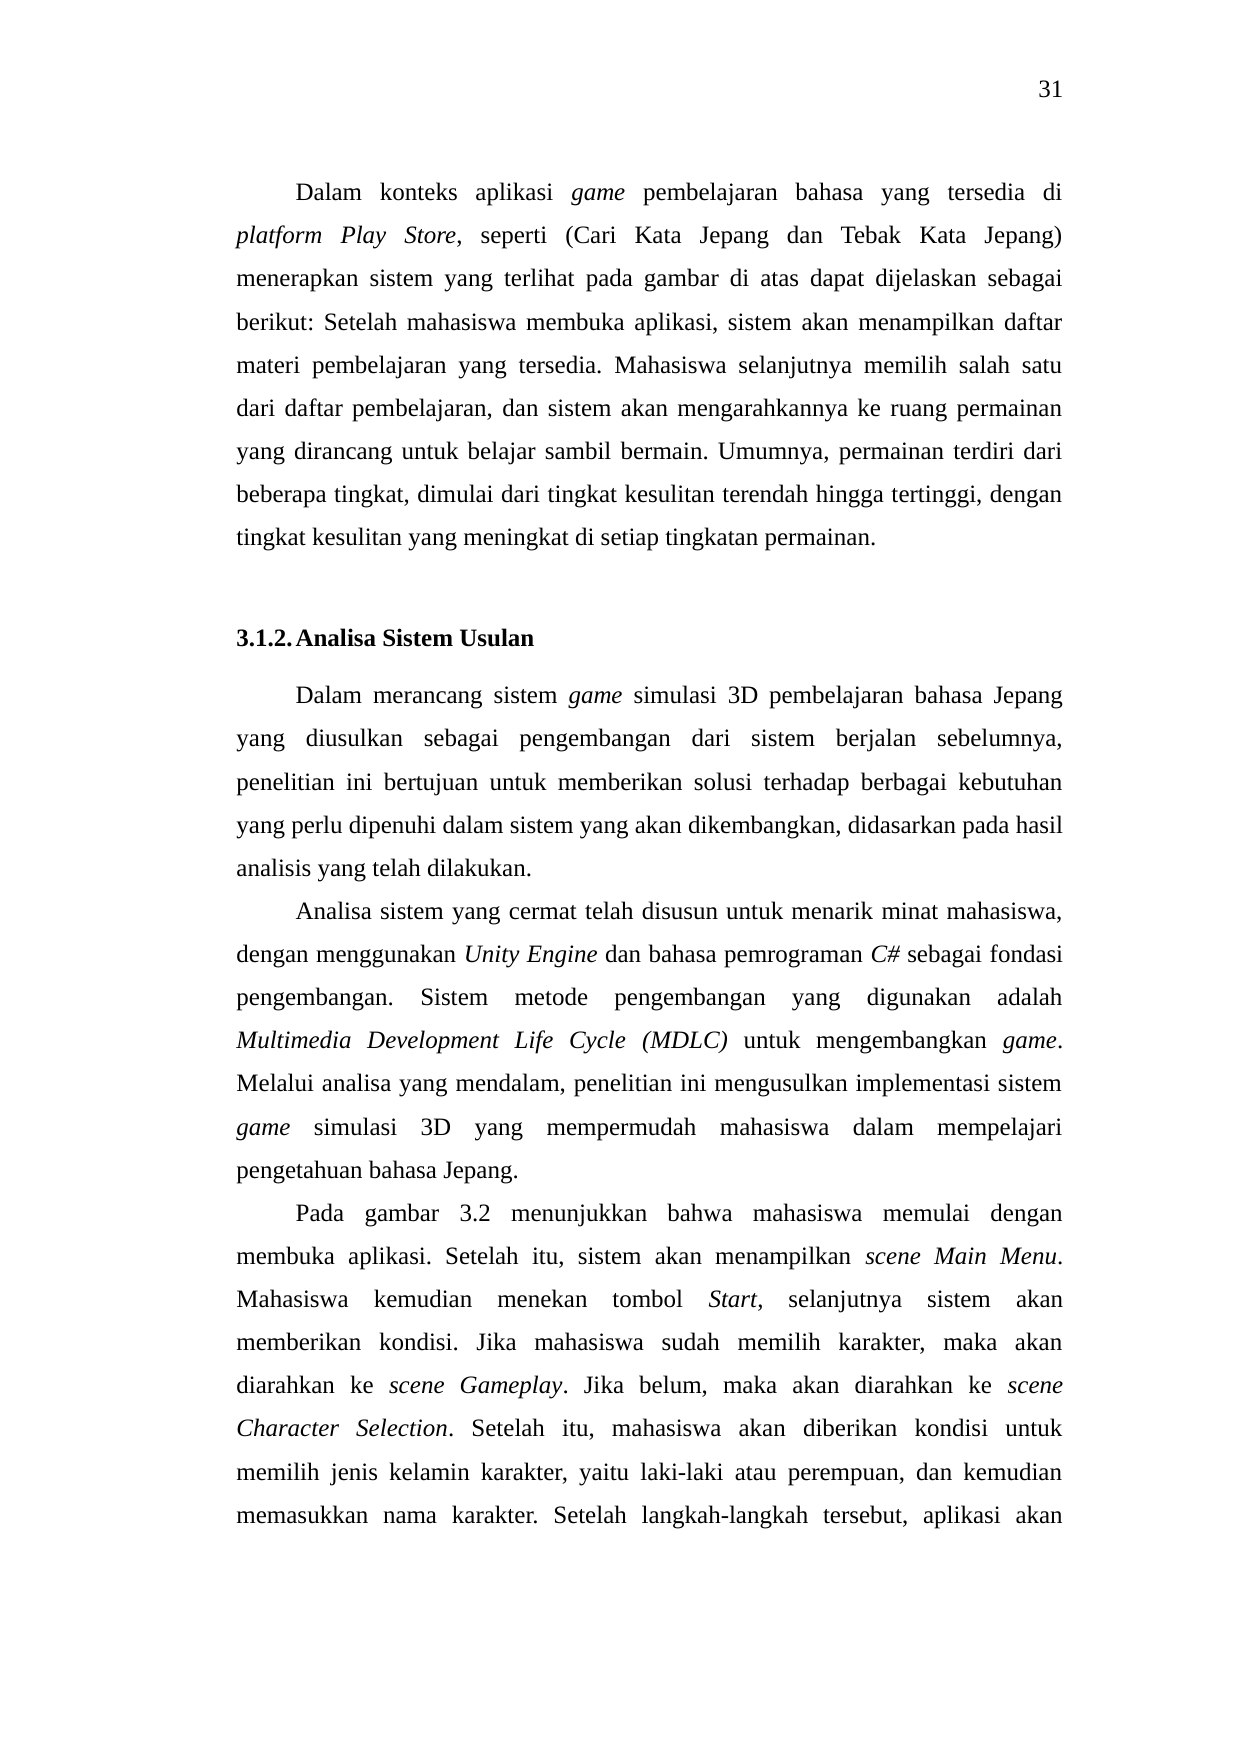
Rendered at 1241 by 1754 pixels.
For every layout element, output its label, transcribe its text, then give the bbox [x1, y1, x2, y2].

text Analisa sistem yang cermat telah disusun untuk menarik minat mahasiswa, dengan menggunakan Unity Engine dan bahasa pemrograman C# sebagai fondasi pengembangan. Sistem metode pengembangan yang digunakan adalah Multimedia Development Life Cycle (MDLC) untuk mengembangkan game. Melalui analisa yang mendalam, penelitian ini mengusulkan implementasi sistem game simulasi 3D yang mempermudah mahasiswa dalam mempelajari pengetahuan bahasa Jepang. [236, 896, 1063, 1183]
text Dalam konteks aplikasi game pembelajaran bahasa yang tersedia di platform Play Store, seperti (Cari Kata Jepang dan Tebak Kata Jepang) menerapkan sistem yang terlihat pada gambar di atas dapat dijelaskan sebagai berikut: Setelah mahasiswa membuka aplikasi, sistem akan menampilkan daftar materi pembelajaran yang tersedia. Mahasiswa selanjutnya memilih salah satu dari daftar pembelajaran, dan sistem akan mengarahkannya ke ruang permainan yang dirancang untuk belajar sambil bermain. Umumnya, permainan terdiri dari beberapa tingkat, dimulai dari tingkat kesulitan terendah hingga tertinggi, dengan tingkat kesulitan yang meningkat di setiap tingkatan permainan. [236, 177, 1063, 551]
subtitle Analisa Sistem Usulan [236, 623, 1063, 652]
text Dalam merancang sistem game simulasi 3D pembelajaran bahasa Jepang yang diusulkan sebagai pengembangan dari sistem berjalan sebelumnya, penelitian ini bertujuan untuk memberikan solusi terhadap berbagai kebutuhan yang perlu dipenuhi dalam sistem yang akan dikembangkan, didasarkan pada hasil analisis yang telah dilakukan. [236, 680, 1063, 882]
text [236, 1198, 1063, 1528]
